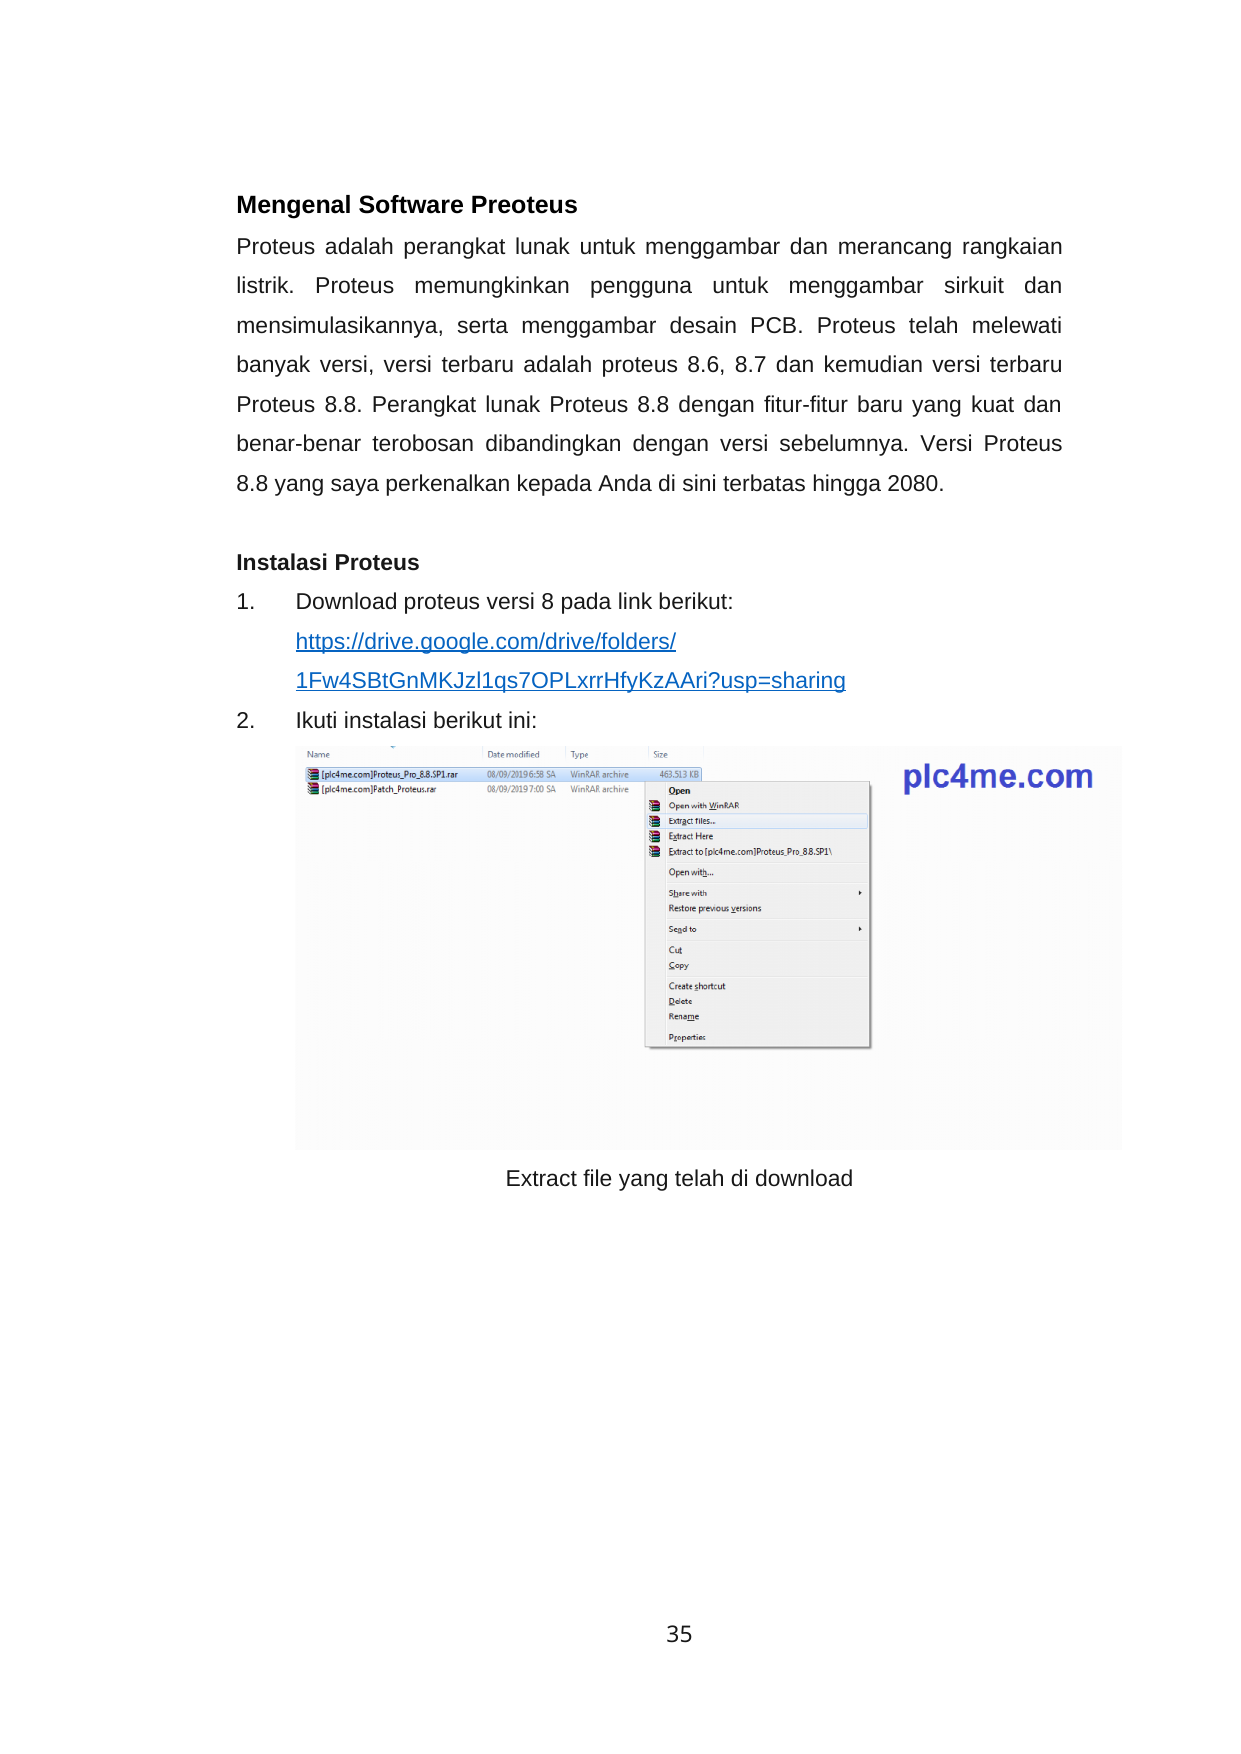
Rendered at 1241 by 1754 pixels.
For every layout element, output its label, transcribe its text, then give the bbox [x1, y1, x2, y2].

text Instalasi Proteus [236, 549, 1063, 575]
list Download proteus versi 8 pada link berikut: [236, 588, 1063, 614]
text Proteus adalah perangkat lunak untuk menggambar dan merancang rangkaian listrik. Proteus memungkinkan pengguna untuk menggambar sirkuit dan mensimulasikannya, serta menggambar desain PCB. Proteus telah melewati banyak versi, versi terbaru adalah proteus 8.6, 8.7 dan kemudian versi terbaru Proteus 8.8. Perangkat lunak Proteus 8.8 dengan fitur-fitur baru yang kuat dan benar-benar terobosan dibandingkan dengan versi sebelumnya. Versi Proteus 8.8 yang saya perkenalkan kepada Anda di sini terbatas hingga 2080. [236, 233, 1063, 496]
list Ikuti instalasi berikut ini: [236, 707, 1063, 733]
picture [295, 746, 1123, 1150]
list Extract file yang telah di download [295, 1165, 1063, 1191]
subtitle Mengenal Software Preoteus [236, 190, 1063, 218]
list https://drive.google.com/drive/folders/1Fw4SBtGnMKJzl1qs7OPLxrrHfyKzAAri?usp=sharing [295, 628, 1063, 693]
